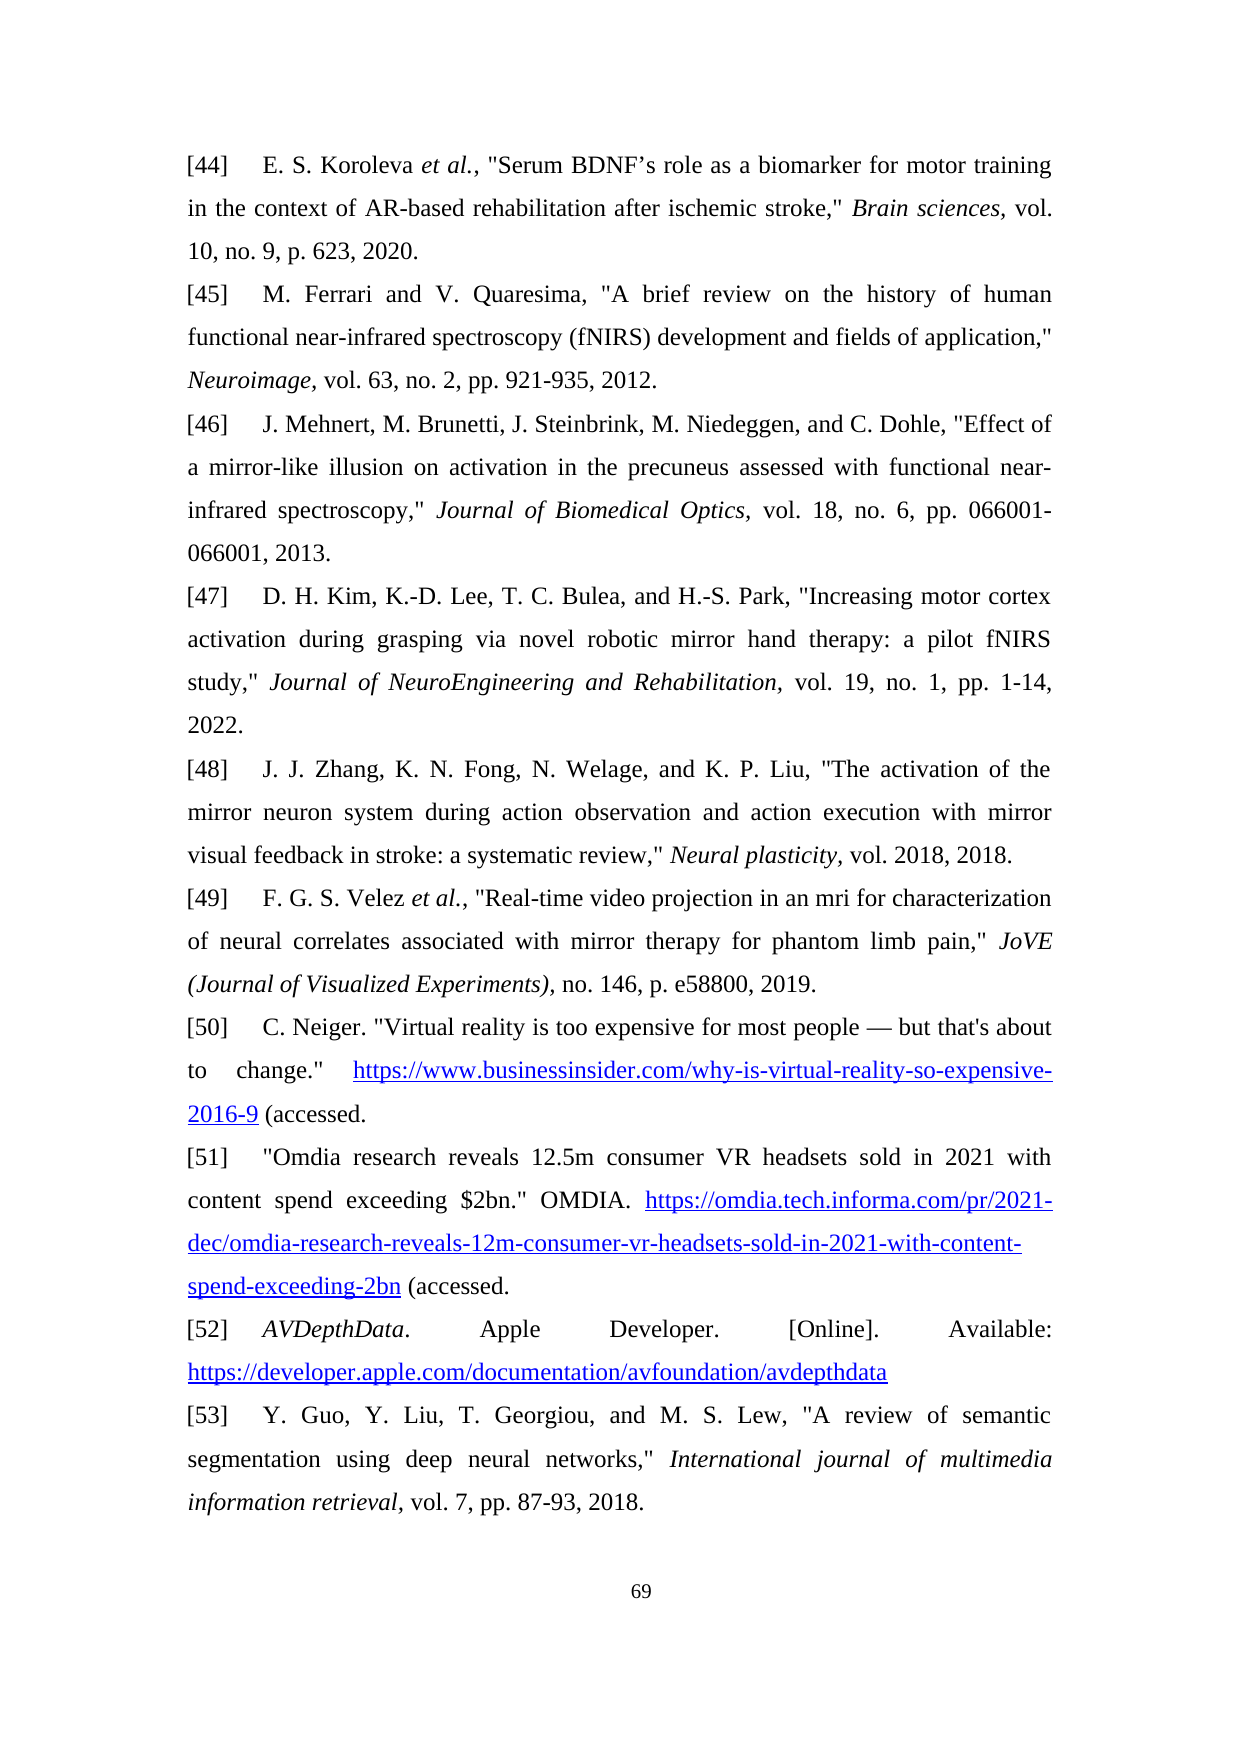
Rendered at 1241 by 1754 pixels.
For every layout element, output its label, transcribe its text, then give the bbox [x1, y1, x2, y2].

text [51] "Omdia research reveals 12.5m consumer VR headsets sold in 2021 with content spend exceeding $2bn." OMDIA. https://omdia.tech.informa.com/pr/2021-dec/omdia-research-reveals-12m-consumer-vr-headsets-sold-in-2021-with-content-spend-exceeding-2bn (accessed. [186, 1142, 1053, 1300]
text [47] D. H. Kim, K.-D. Lee, T. C. Bulea, and H.-S. Park, "Increasing motor cortex activation during grasping via novel robotic mirror hand therapy: a pilot fNIRS study," Journal of NeuroEngineering and Rehabilitation, vol. 19, no. 1, pp. 1-14, 2022. [186, 581, 1053, 739]
text [52] AVDepthData. Apple Developer. [Online]. Available: https://developer.apple.com/documentation/avfoundation/avdepthdata [186, 1314, 1053, 1386]
text [53] Y. Guo, Y. Liu, T. Georgiou, and M. S. Lew, "A review of semantic segmentation using deep neural networks," International journal of multimedia information retrieval, vol. 7, pp. 87-93, 2018. [186, 1401, 1053, 1516]
text [44] E. S. Koroleva et al., "Serum BDNF’s role as a biomarker for motor training in the context of AR-based rehabilitation after ischemic stroke," Brain sciences, vol. 10, no. 9, p. 623, 2020. [186, 150, 1053, 265]
text [46] J. Mehnert, M. Brunetti, J. Steinbrink, M. Niedeggen, and C. Dohle, "Effect of a mirror-like illusion on activation in the precuneus assessed with functional near-infrared spectroscopy," Journal of Biomedical Optics, vol. 18, no. 6, pp. 066001-066001, 2013. [186, 409, 1053, 567]
text [50] C. Neiger. "Virtual reality is too expensive for most people — but that's about to change." https://www.businessinsider.com/why-is-virtual-reality-so-expensive-2016-9 (accessed. [186, 1012, 1053, 1127]
text [49] F. G. S. Velez et al., "Real-time video projection in an mri for characterization of neural correlates associated with mirror therapy for phantom limb pain," JoVE (Journal of Visualized Experiments), no. 146, p. e58800, 2019. [186, 883, 1053, 998]
text [48] J. J. Zhang, K. N. Fong, N. Welage, and K. P. Liu, "The activation of the mirror neuron system during action observation and action execution with mirror visual feedback in stroke: a systematic review," Neural plasticity, vol. 2018, 2018. [186, 754, 1053, 869]
text [45] M. Ferrari and V. Quaresima, "A brief review on the history of human functional near-infrared spectroscopy (fNIRS) development and fields of application," Neuroimage, vol. 63, no. 2, pp. 921-935, 2012. [186, 279, 1053, 394]
